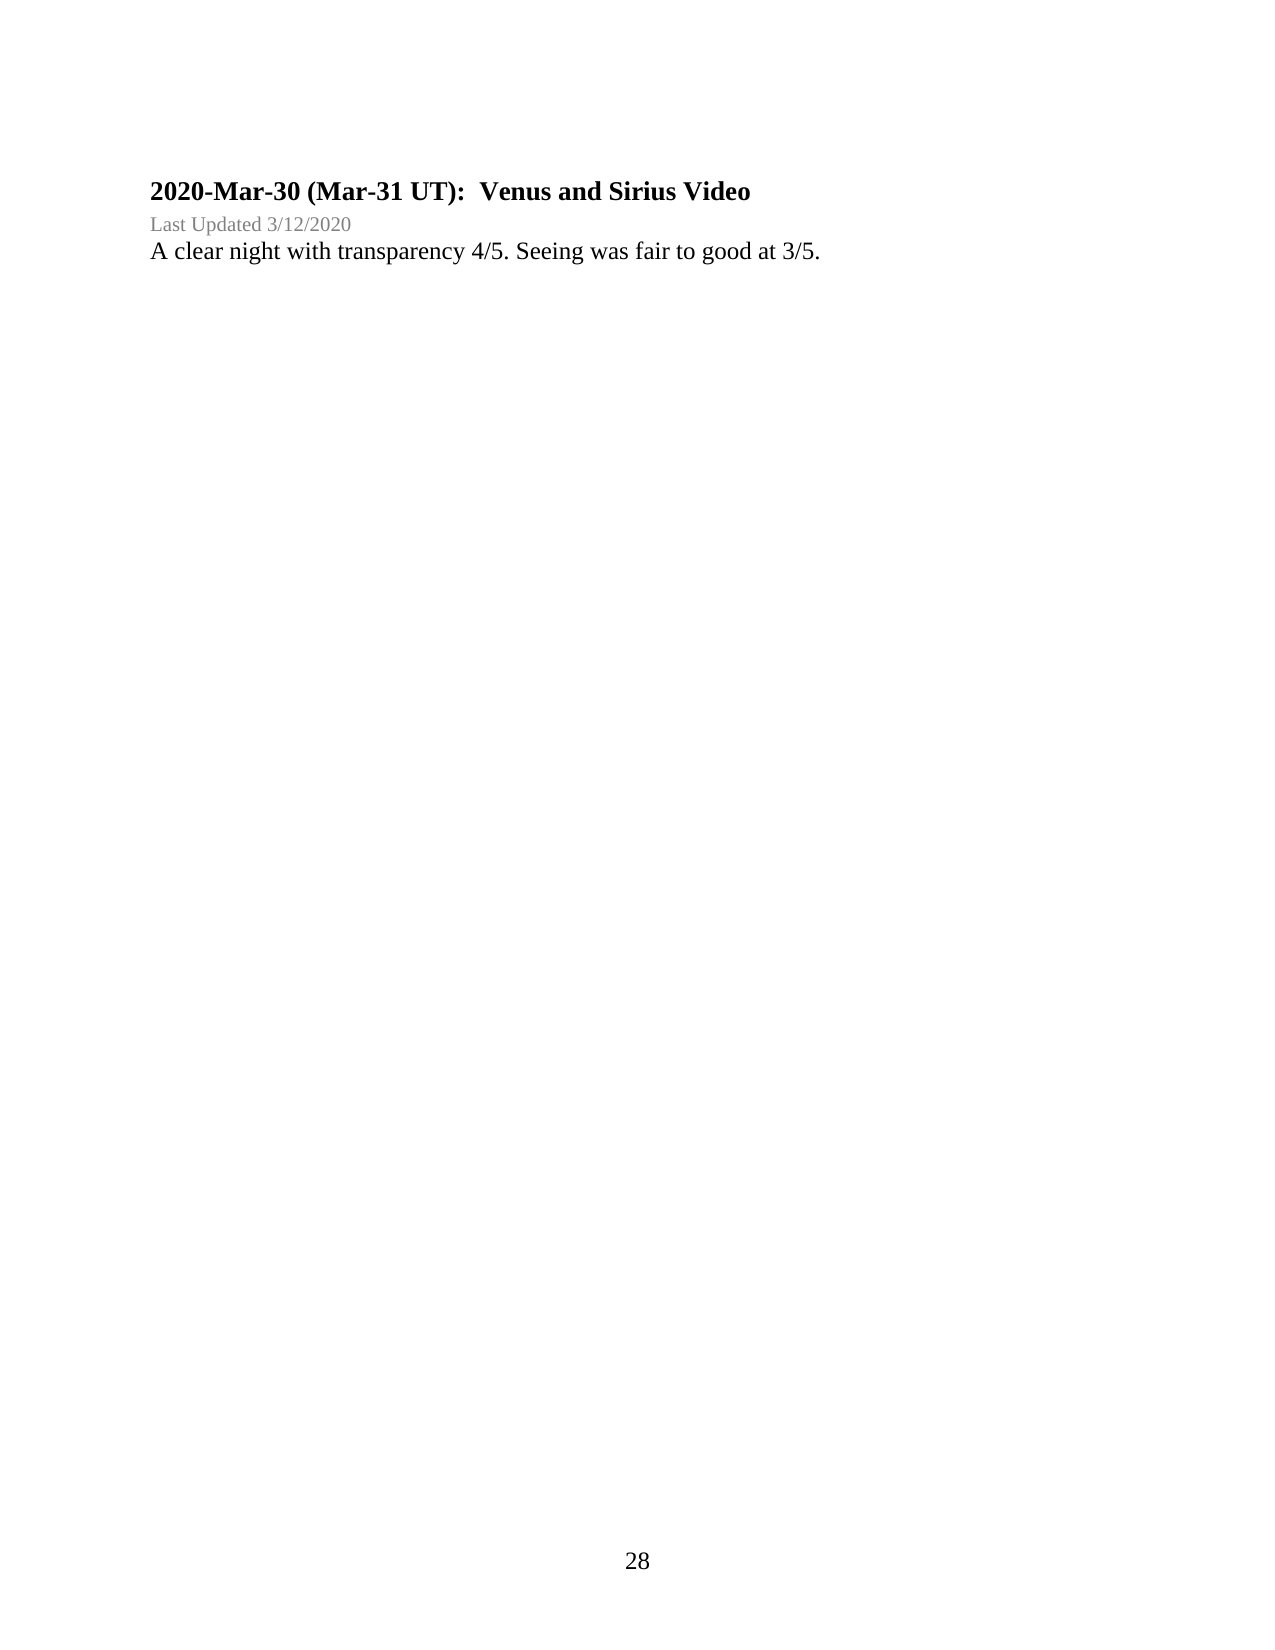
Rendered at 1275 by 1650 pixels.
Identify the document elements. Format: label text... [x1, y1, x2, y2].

subtitle 2020-Mar-30 (Mar-31 UT): Venus and Sirius Video [150, 175, 1125, 206]
text A clear night with transparency 4/5. Seeing was fair to good at 3/5. [150, 236, 1125, 265]
text Last Updated 3/12/2020 [150, 212, 1125, 236]
